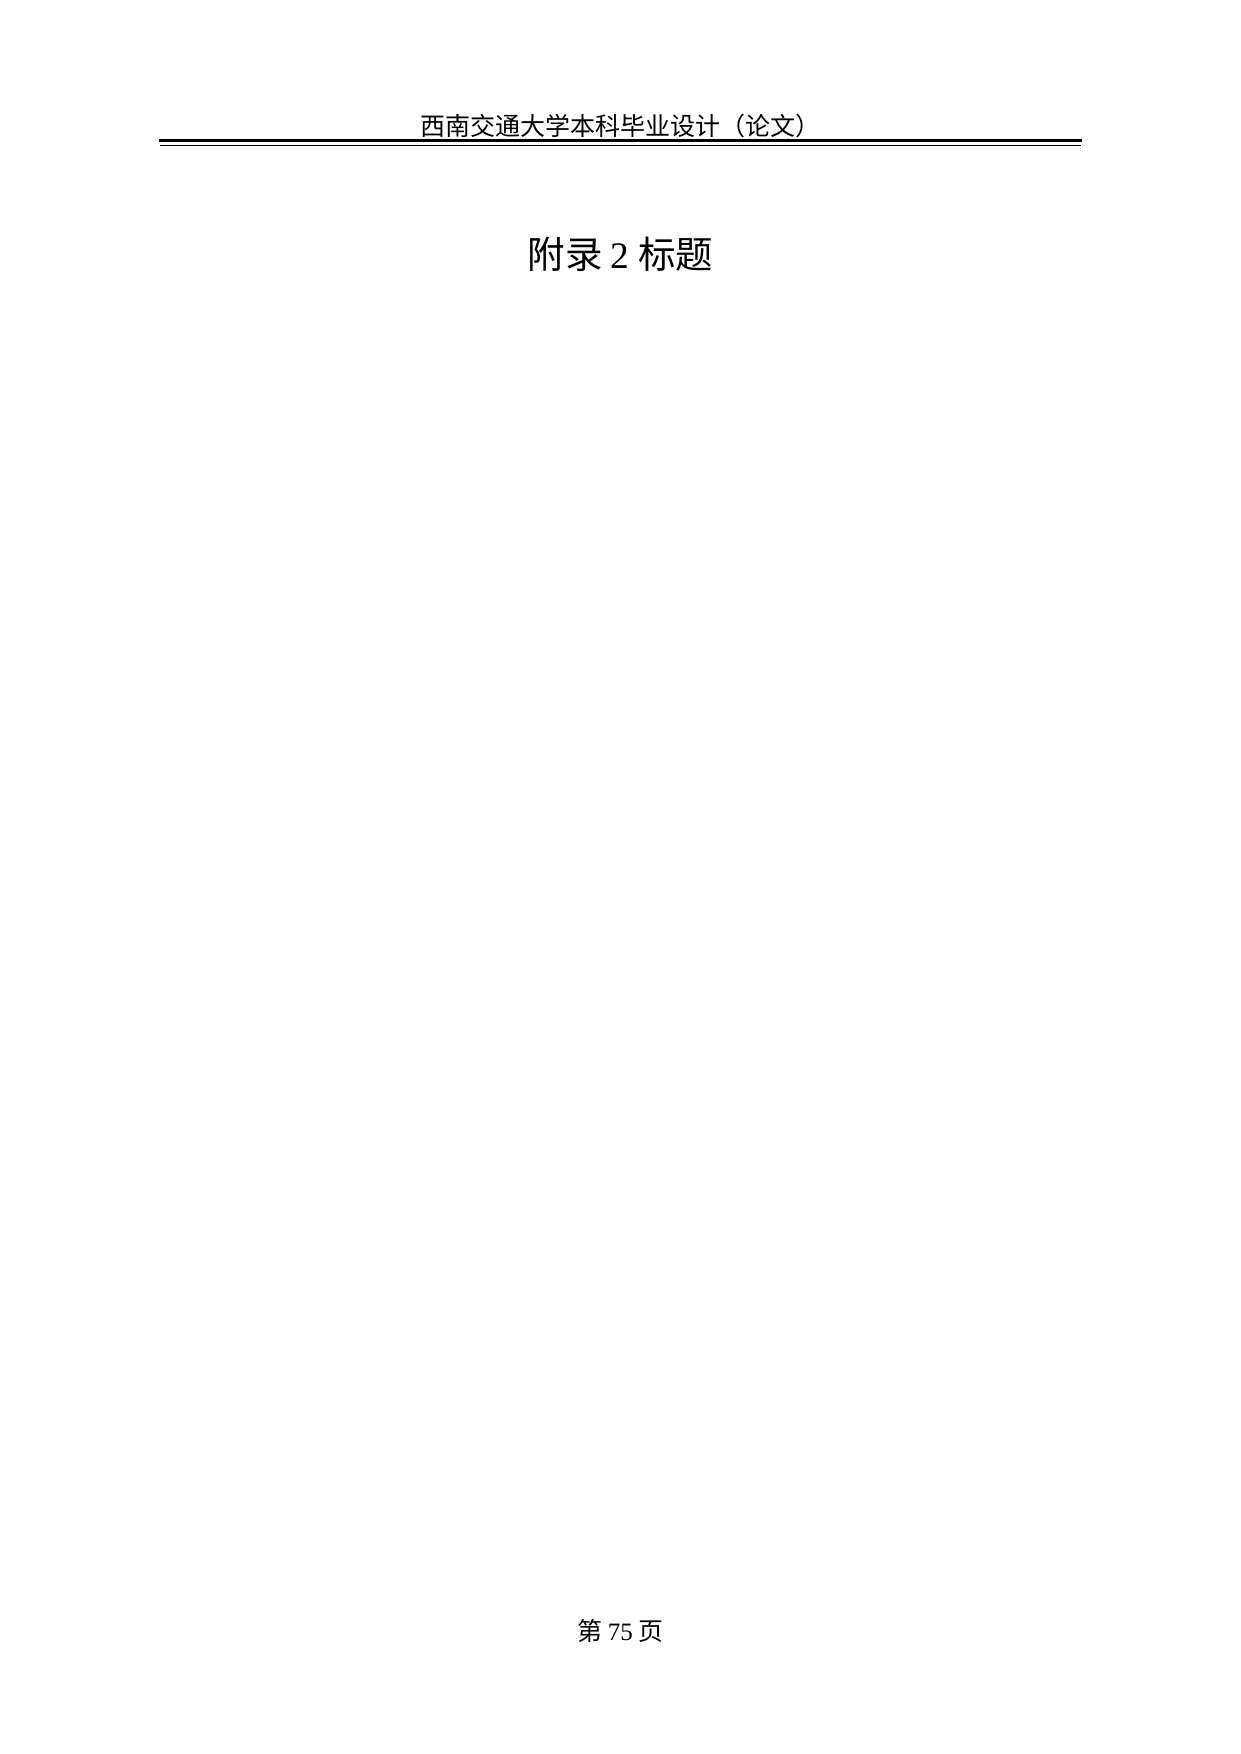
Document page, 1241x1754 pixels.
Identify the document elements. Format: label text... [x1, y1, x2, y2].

text 附录2 标题 [159, 210, 1081, 294]
